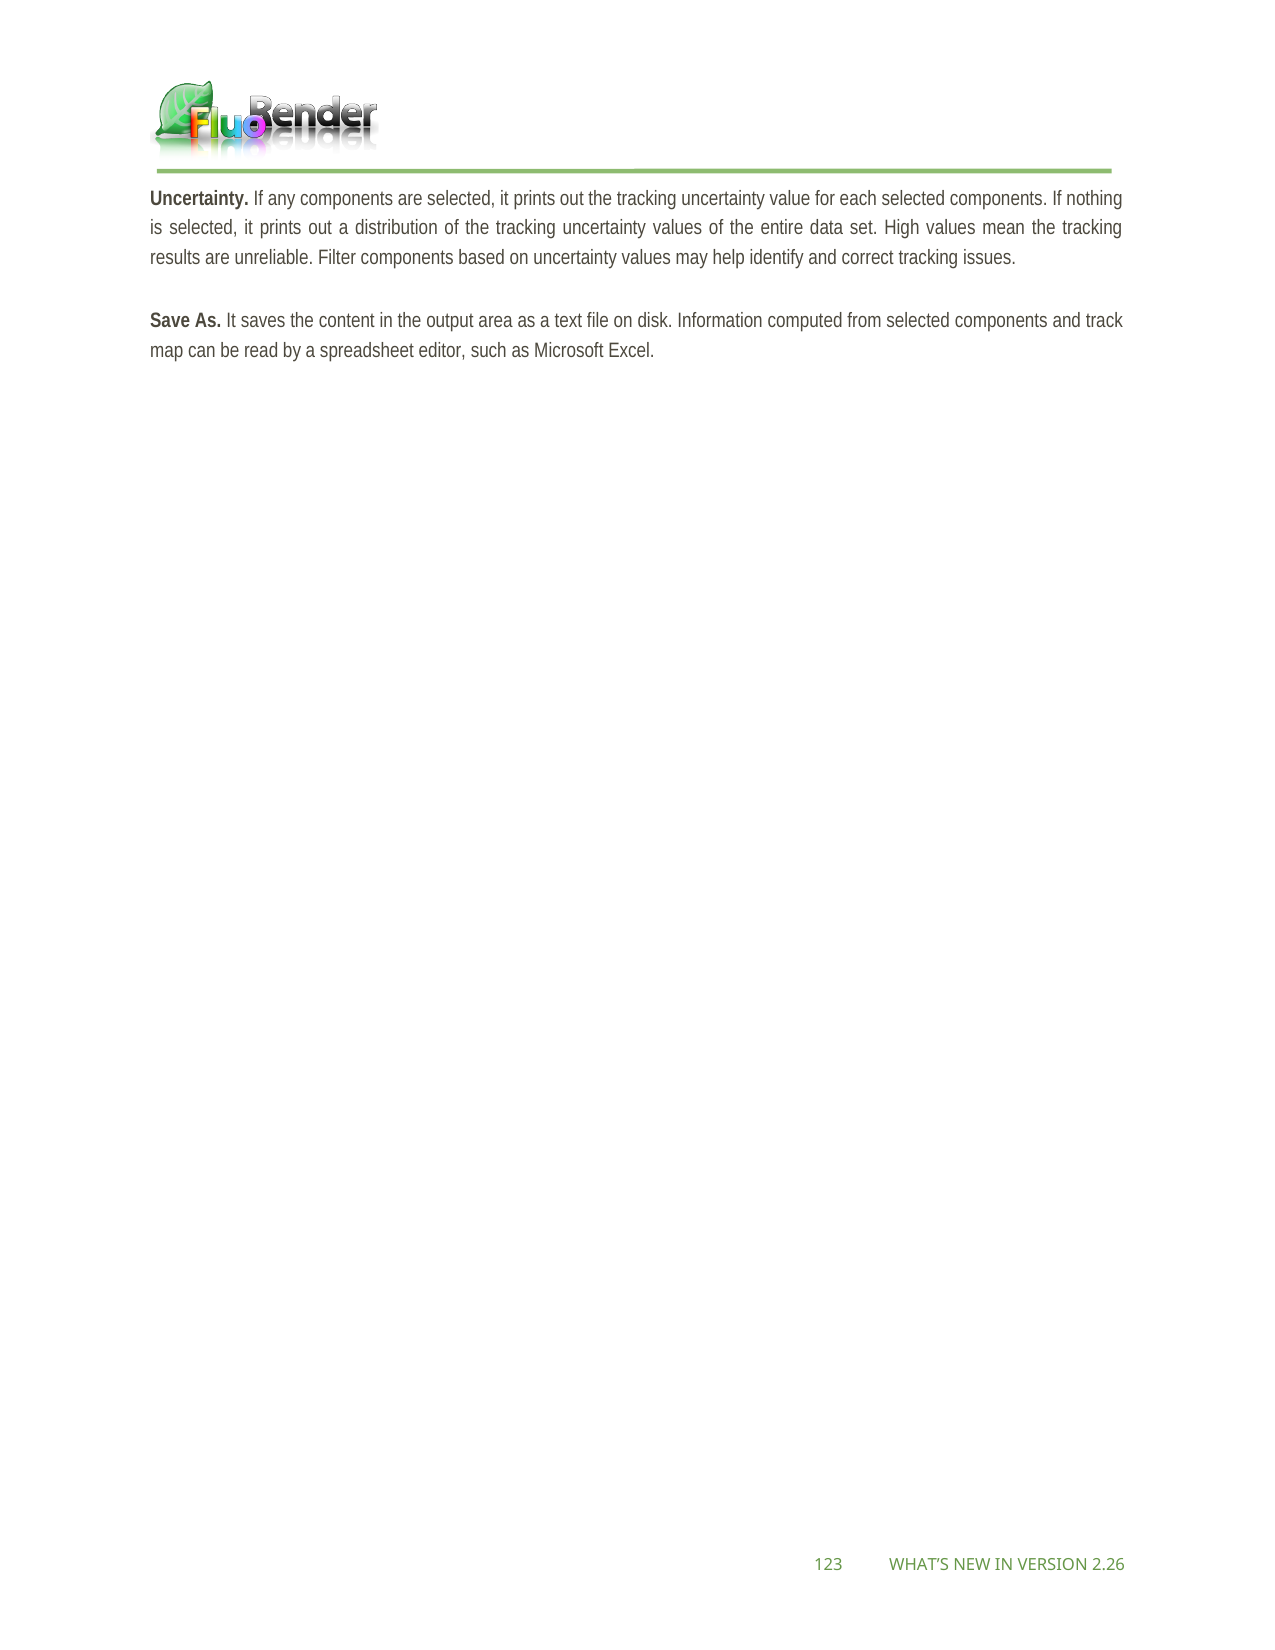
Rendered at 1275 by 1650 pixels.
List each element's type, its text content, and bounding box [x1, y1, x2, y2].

text Uncertainty. If any components are selected, it prints out the tracking uncertainty value for each selected components. If nothing is selected, it prints out a distribution of the tracking uncertainty values of the entire data set. High values mean the tracking results are unreliable. Filter components based on uncertainty values may help identify and correct tracking issues. [150, 185, 1125, 269]
text Save As. It saves the content in the output area as a text file on disk. Information computed from selected components and track map can be read by a spreadsheet editor, such as Microsoft Excel. [150, 308, 1125, 362]
picture [150, 75, 379, 162]
